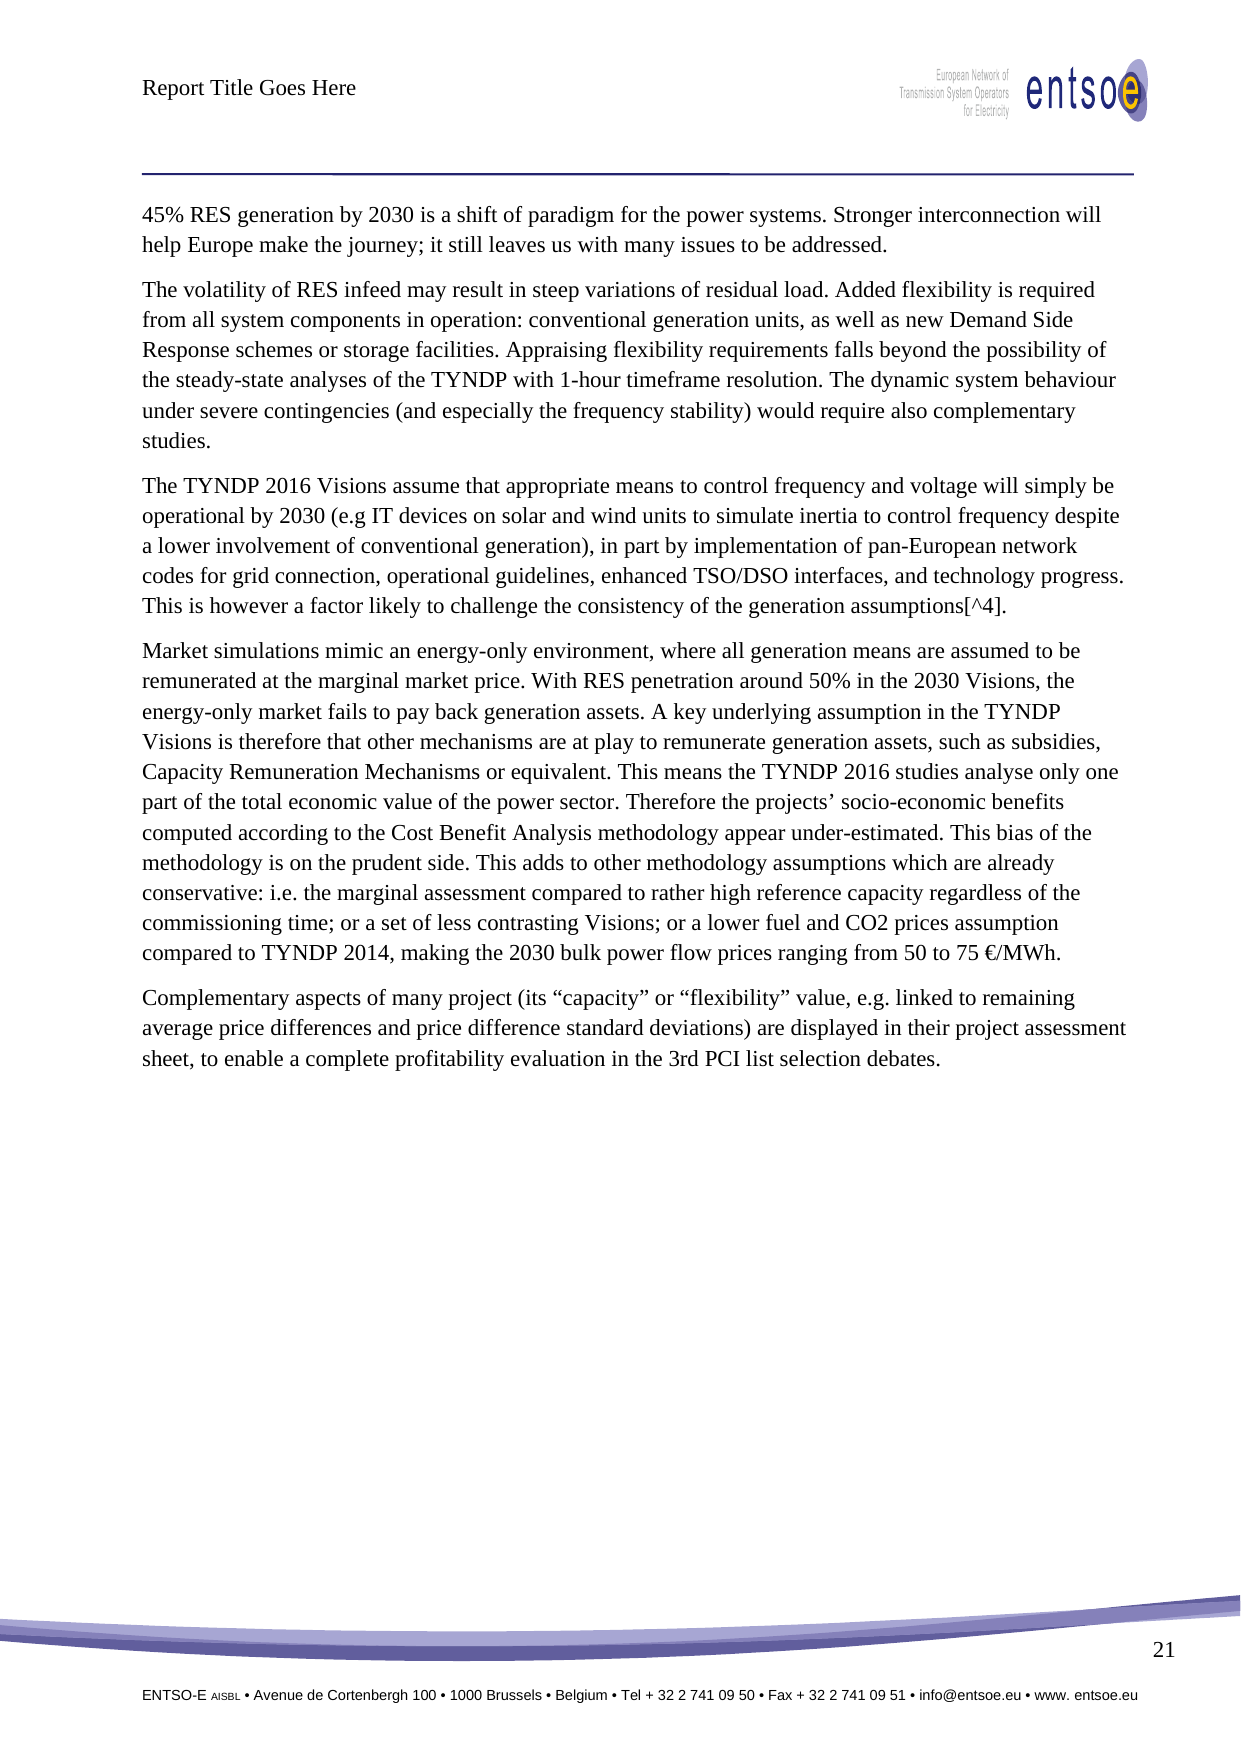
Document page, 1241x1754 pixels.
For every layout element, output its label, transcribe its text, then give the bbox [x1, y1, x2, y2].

text The volatility of RES infeed may result in steep variations of residual load. Added flexibility is required from all system components in operation: conventional generation units, as well as new Demand Side Response schemes or storage facilities. Appraising flexibility requirements falls beyond the possibility of the steady-state analyses of the TYNDP with 1-hour timeframe resolution. The dynamic system behaviour under severe contingencies (and especially the frequency stability) would require also complementary studies. [142, 276, 1134, 453]
text 45% RES generation by 2030 is a shift of paradigm for the power systems. Stronger interconnection will help Europe make the journey; it still leaves us with many issues to be addressed. [142, 201, 1134, 257]
text Complementary aspects of many project (its “capacity” or “flexibility” value, e.g. linked to remaining average price differences and price difference standard deviations) are displayed in their project assessment sheet, to enable a complete profitability evaluation in the 3rd PCI list selection debates. [142, 984, 1134, 1071]
text The TYNDP 2016 Visions assume that appropriate means to control frequency and voltage will simply be operational by 2030 (e.g IT devices on solar and wind units to simulate inertia to control frequency despite a lower involvement of conventional generation), in part by implementation of pan-European network codes for grid connection, operational guidelines, enhanced TSO/DSO interfaces, and technology progress. This is however a factor likely to challenge the consistency of the generation assumptions[^4]. [142, 472, 1134, 619]
text Market simulations mimic an energy-only environment, where all generation means are assumed to be remunerated at the marginal market price. With RES penetration around 50% in the 2030 Visions, the energy-only market fails to pay back generation assets. A key underlying assumption in the TYNDP Visions is therefore that other mechanisms are at play to remunerate generation assets, such as subsidies, Capacity Remuneration Mechanisms or equivalent. This means the TYNDP 2016 studies analyse only one part of the total economic value of the power sector. Therefore the projects’ socio-economic benefits computed according to the Cost Benefit Analysis methodology appear under-estimated. This bias of the methodology is on the prudent side. This adds to other methodology assumptions which are already conservative: i.e. the marginal assessment compared to rather high reference capacity regardless of the commissioning time; or a set of less contrasting Visions; or a lower fuel and CO2 prices assumption compared to TYNDP 2014, making the 2030 bulk power flow prices ranging from 50 to 75 €/MWh. [142, 637, 1134, 966]
